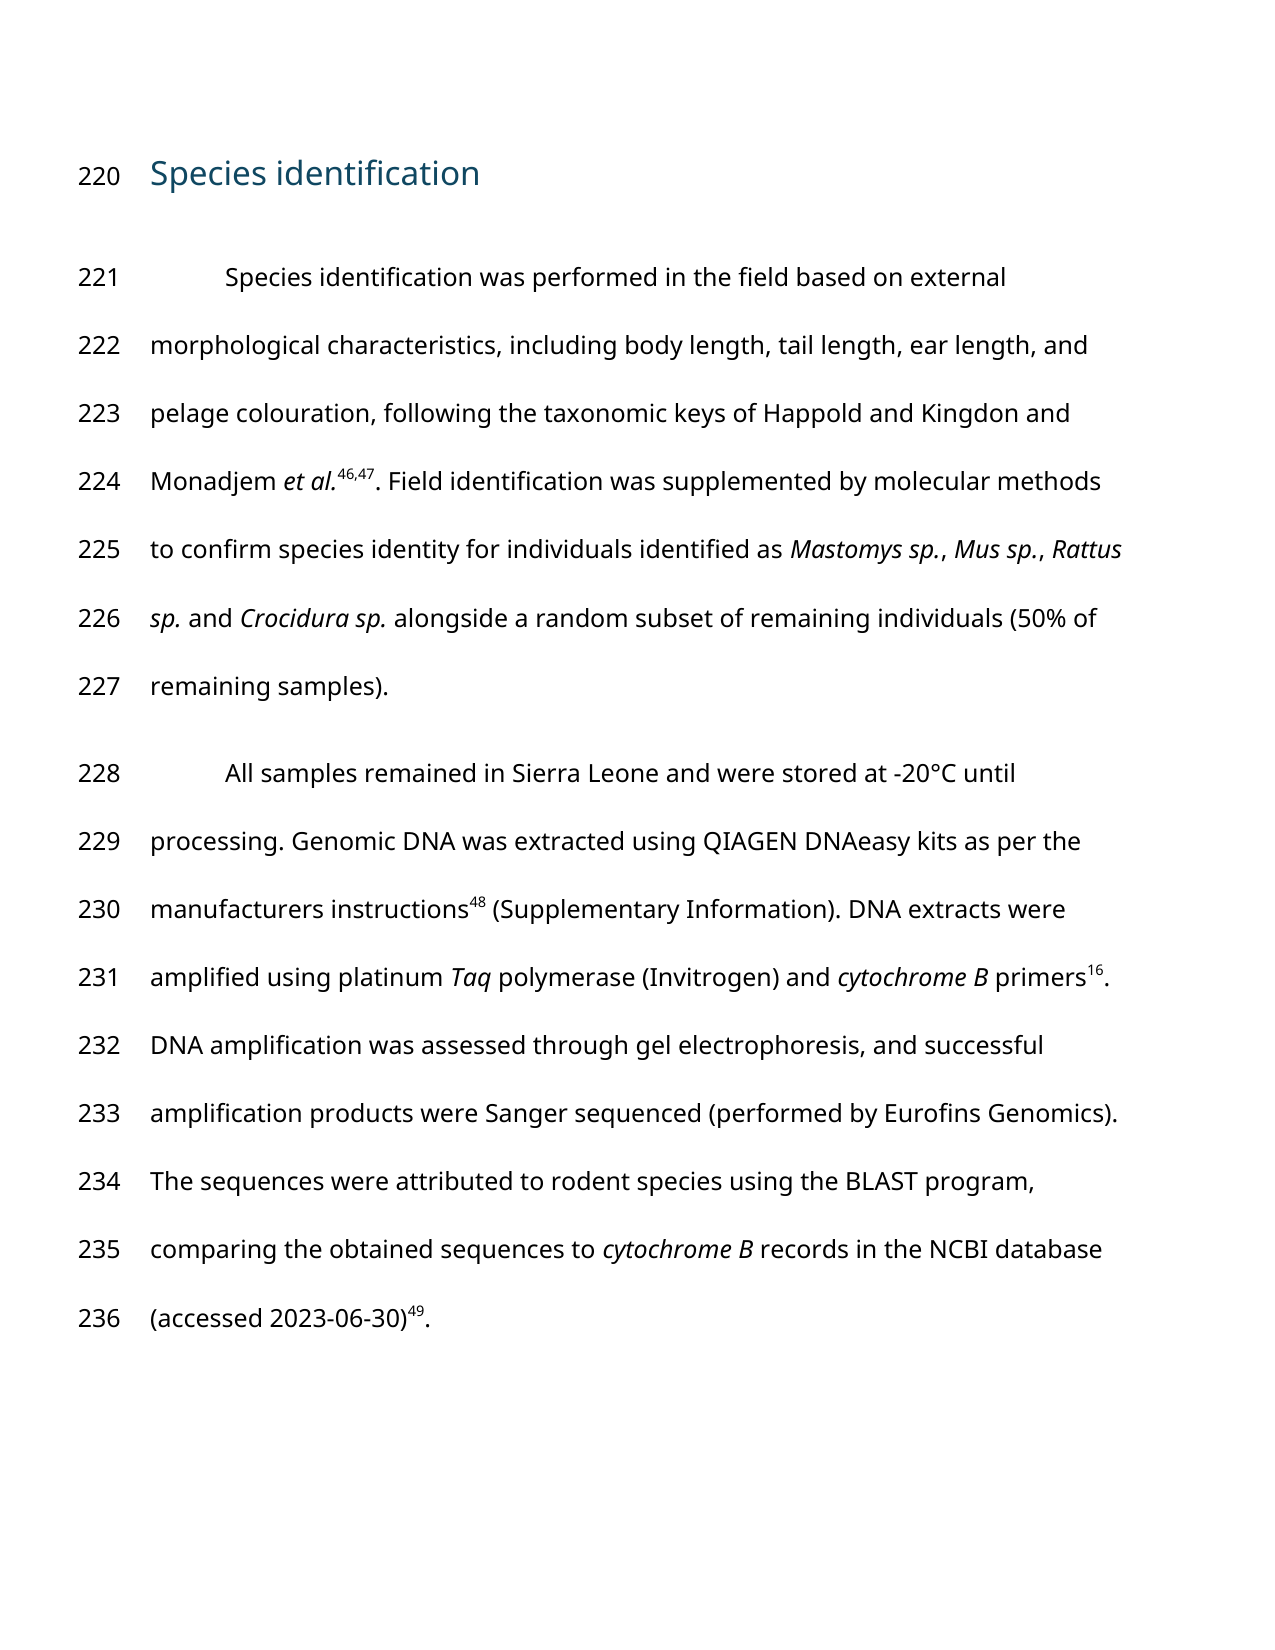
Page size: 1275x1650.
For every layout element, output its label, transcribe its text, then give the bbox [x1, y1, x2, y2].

text Species identification was performed in the field based on external morphological characteristics, including body length, tail length, ear length, and pelage colouration, following the taxonomic keys of Happold and Kingdon and Monadjem et al.46,47. Field identification was supplemented by molecular methods to confirm species identity for individuals identified as Mastomys sp., Mus sp., Rattus sp. and Crocidura sp. alongside a random subset of remaining individuals (50% of remaining samples). [150, 259, 1125, 702]
subtitle Species identification [150, 150, 1125, 195]
text All samples remained in Sierra Leone and were stored at -20°C until processing. Genomic DNA was extracted using QIAGEN DNAeasy kits as per the manufacturers instructions48 (Supplementary Information). DNA extracts were amplified using platinum Taq polymerase (Invitrogen) and cytochrome B primers16. DNA amplification was assessed through gel electrophoresis, and successful amplification products were Sanger sequenced (performed by Eurofins Genomics). The sequences were attributed to rodent species using the BLAST program, comparing the obtained sequences to cytochrome B records in the NCBI database (accessed 2023-06-30)49. [150, 755, 1125, 1334]
